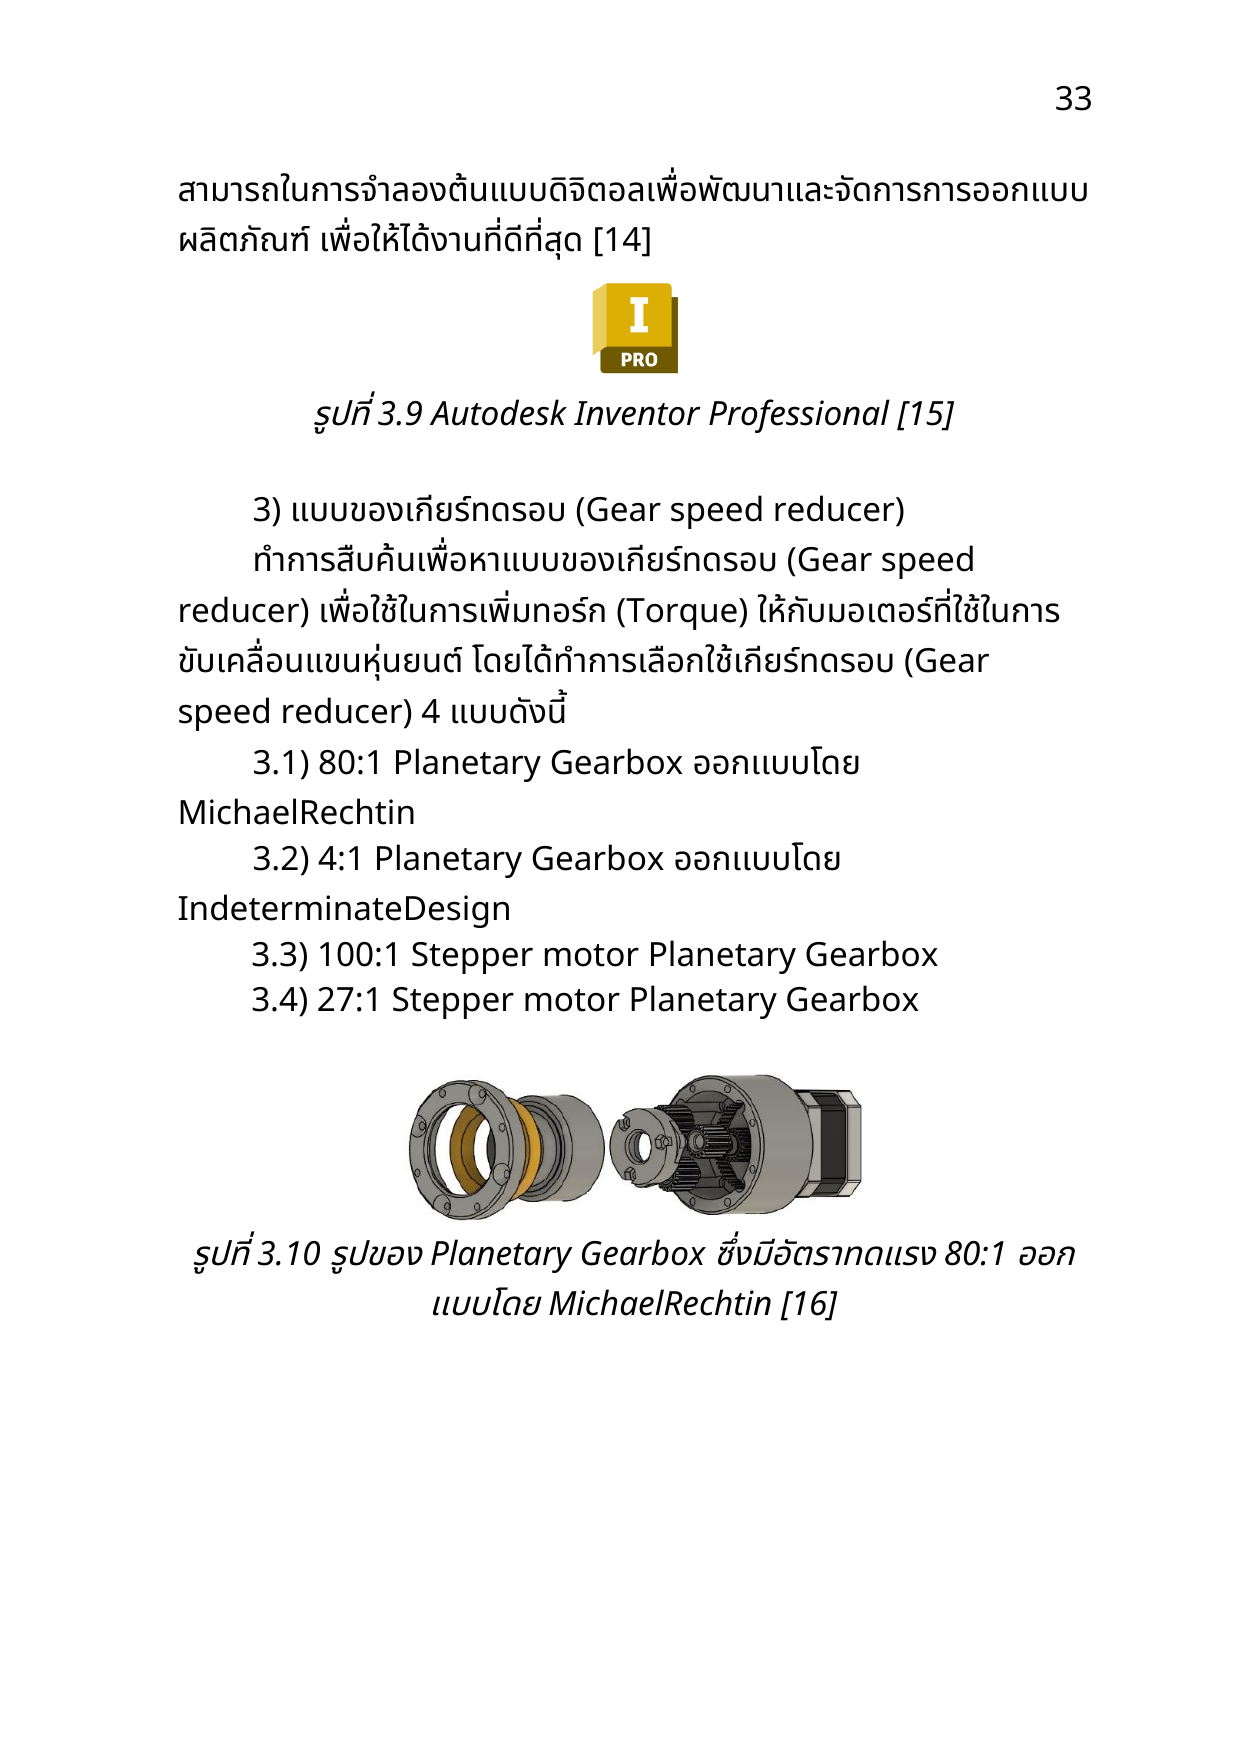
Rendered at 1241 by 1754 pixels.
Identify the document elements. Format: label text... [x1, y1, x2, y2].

picture [388, 1066, 882, 1230]
text 3.3) 100:1 Stepper motor Planetary Gearbox [177, 931, 1092, 976]
text 3.4) 27:1 Stepper motor Planetary Gearbox [177, 976, 1092, 1021]
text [177, 166, 1092, 267]
text 3) แบบของเกียร์ทดรอบ (Gear speed reducer) [177, 485, 1092, 536]
text 3.2) 4:1 Planetary Gearbox ออกเเบบโดย IndeterminateDesign [177, 834, 1092, 931]
text รูปที่ 3.10 รูปของ Planetary Gearbox ซึ่งมีอัตราทดแรง 80:1 ออกเเบบโดย MichaelRechtin [16] [177, 1229, 1092, 1331]
text รูปที่ 3.9 Autodesk Inventor Professional [15] [177, 389, 1092, 440]
text 3.1) 80:1 Planetary Gearbox ออกเเบบโดย MichaelRechtin [177, 738, 1092, 834]
picture [573, 266, 697, 390]
text ทำการสืบค้นเพื่อหาแบบของเกียร์ทดรอบ (Gear speed reducer) เพื่อใช้ในการเพิ่มทอร์ก (Torque) ให้กับมอเตอร์ที่ใช้ในการขับเคลื่อนแขนหุ่นยนต์ โดยได้ทำการเลือกใช้เกียร์ทดรอบ (Gear speed reducer) 4 แบบดังนี้ [177, 536, 1092, 738]
